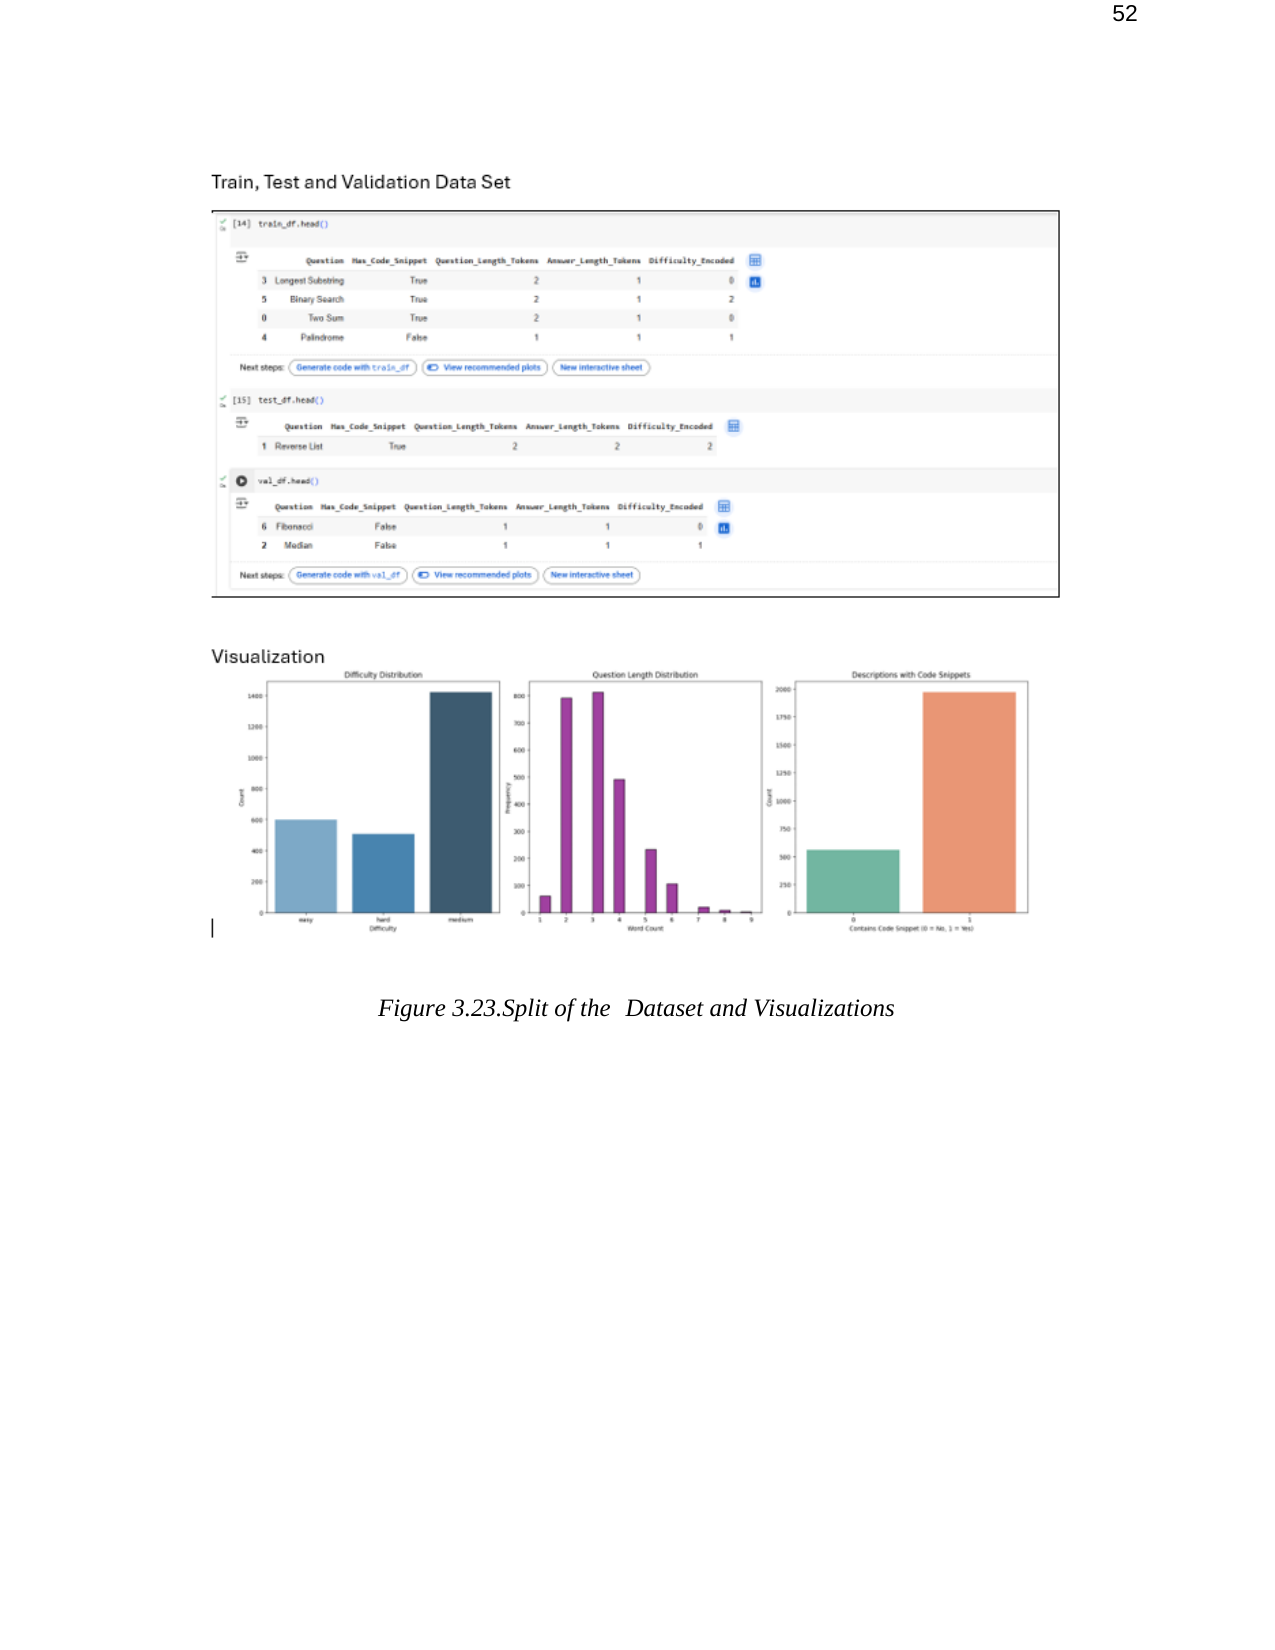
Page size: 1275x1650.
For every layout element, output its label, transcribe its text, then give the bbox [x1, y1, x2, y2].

picture [137, 141, 1113, 951]
text Figure 3.23.Split of the Dataset and Visualizations [137, 993, 1137, 1022]
